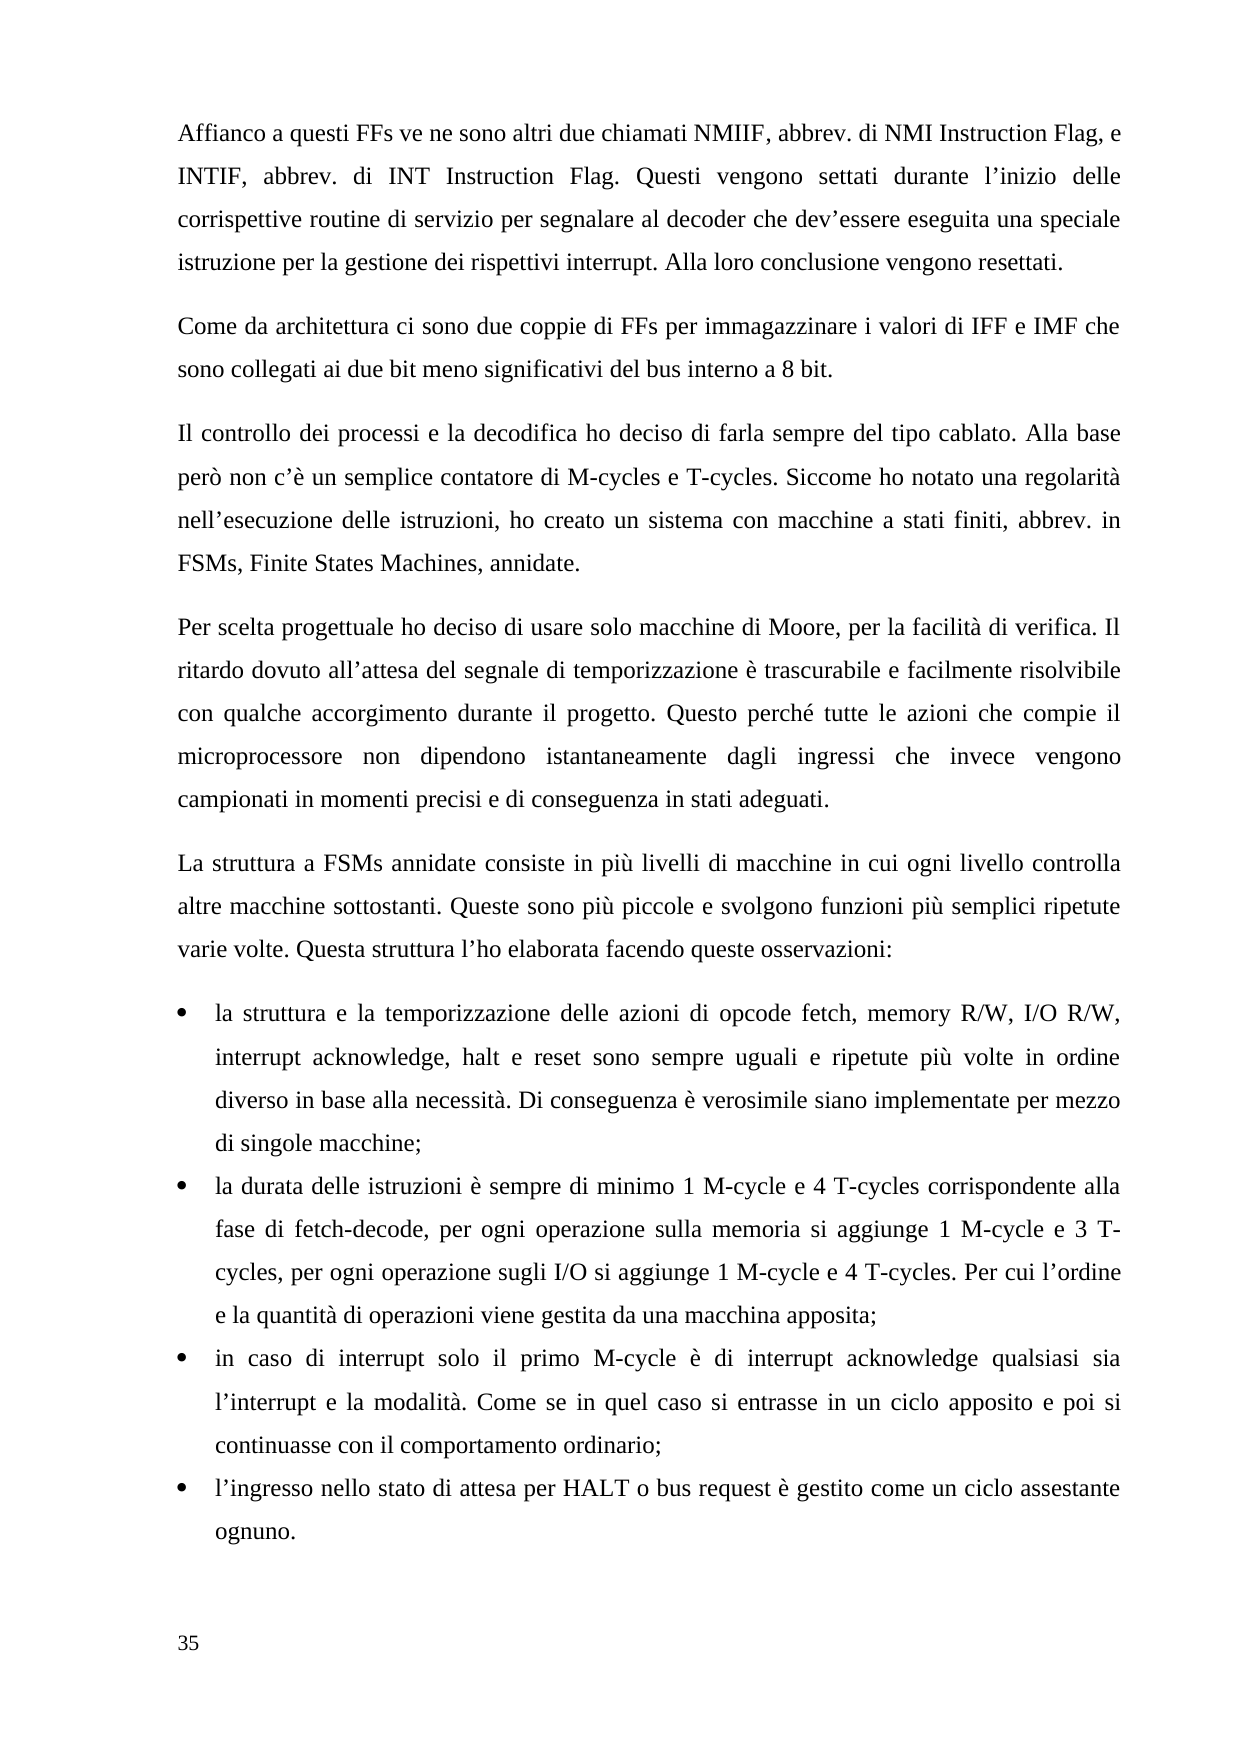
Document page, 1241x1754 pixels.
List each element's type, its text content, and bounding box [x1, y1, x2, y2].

text Come da architettura ci sono due coppie di FFs per immagazzinare i valori di IFF e IMF che sono collegati ai due bit meno significativi del bus interno a 8 bit. [177, 311, 1122, 383]
list l’ingresso nello stato di attesa per HALT o bus request è gestito come un ciclo assestante ognuno. [177, 1473, 1122, 1545]
text Per scelta progettuale ho deciso di usare solo macchine di Moore, per la facilità di verifica. Il ritardo dovuto all’attesa del segnale di temporizzazione è trascurabile e facilmente risolvibile con qualche accorgimento durante il progetto. Questo perché tutte le azioni che compie il microprocessore non dipendono istantaneamente dagli ingressi che invece vengono campionati in momenti precisi e di conseguenza in stati adeguati. [177, 612, 1122, 813]
text Il controllo dei processi e la decodifica ho deciso di farla sempre del tipo cablato. Alla base però non c’è un semplice contatore di M-cycles e T-cycles. Siccome ho notato una regolarità nell’esecuzione delle istruzioni, ho creato un sistema con macchine a stati finiti, abbrev. in FSMs, Finite States Machines, annidate. [177, 418, 1122, 577]
list la durata delle istruzioni è sempre di minimo 1 M-cycle e 4 T-cycles corrispondente alla fase di fetch-decode, per ogni operazione sulla memoria si aggiunge 1 M-cycle e 3 T-cycles, per ogni operazione sugli I/O si aggiunge 1 M-cycle e 4 T-cycles. Per cui l’ordine e la quantità di operazioni viene gestita da una macchina apposita; [177, 1171, 1122, 1329]
text La struttura a FSMs annidate consiste in più livelli di macchine in cui ogni livello controlla altre macchine sottostanti. Queste sono più piccole e svolgono funzioni più semplici ripetute varie volte. Questa struttura l’ho elaborata facendo queste osservazioni: [177, 848, 1122, 963]
list la struttura e la temporizzazione delle azioni di opcode fetch, memory R/W, I/O R/W, interrupt acknowledge, halt e reset sono sempre uguali e ripetute più volte in ordine diverso in base alla necessità. Di conseguenza è verosimile siano implementate per mezzo di singole macchine; [177, 998, 1122, 1157]
list in caso di interrupt solo il primo M-cycle è di interrupt acknowledge qualsiasi sia l’interrupt e la modalità. Come se in quel caso si entrasse in un ciclo apposito e poi si continuasse con il comportamento ordinario; [177, 1343, 1122, 1458]
